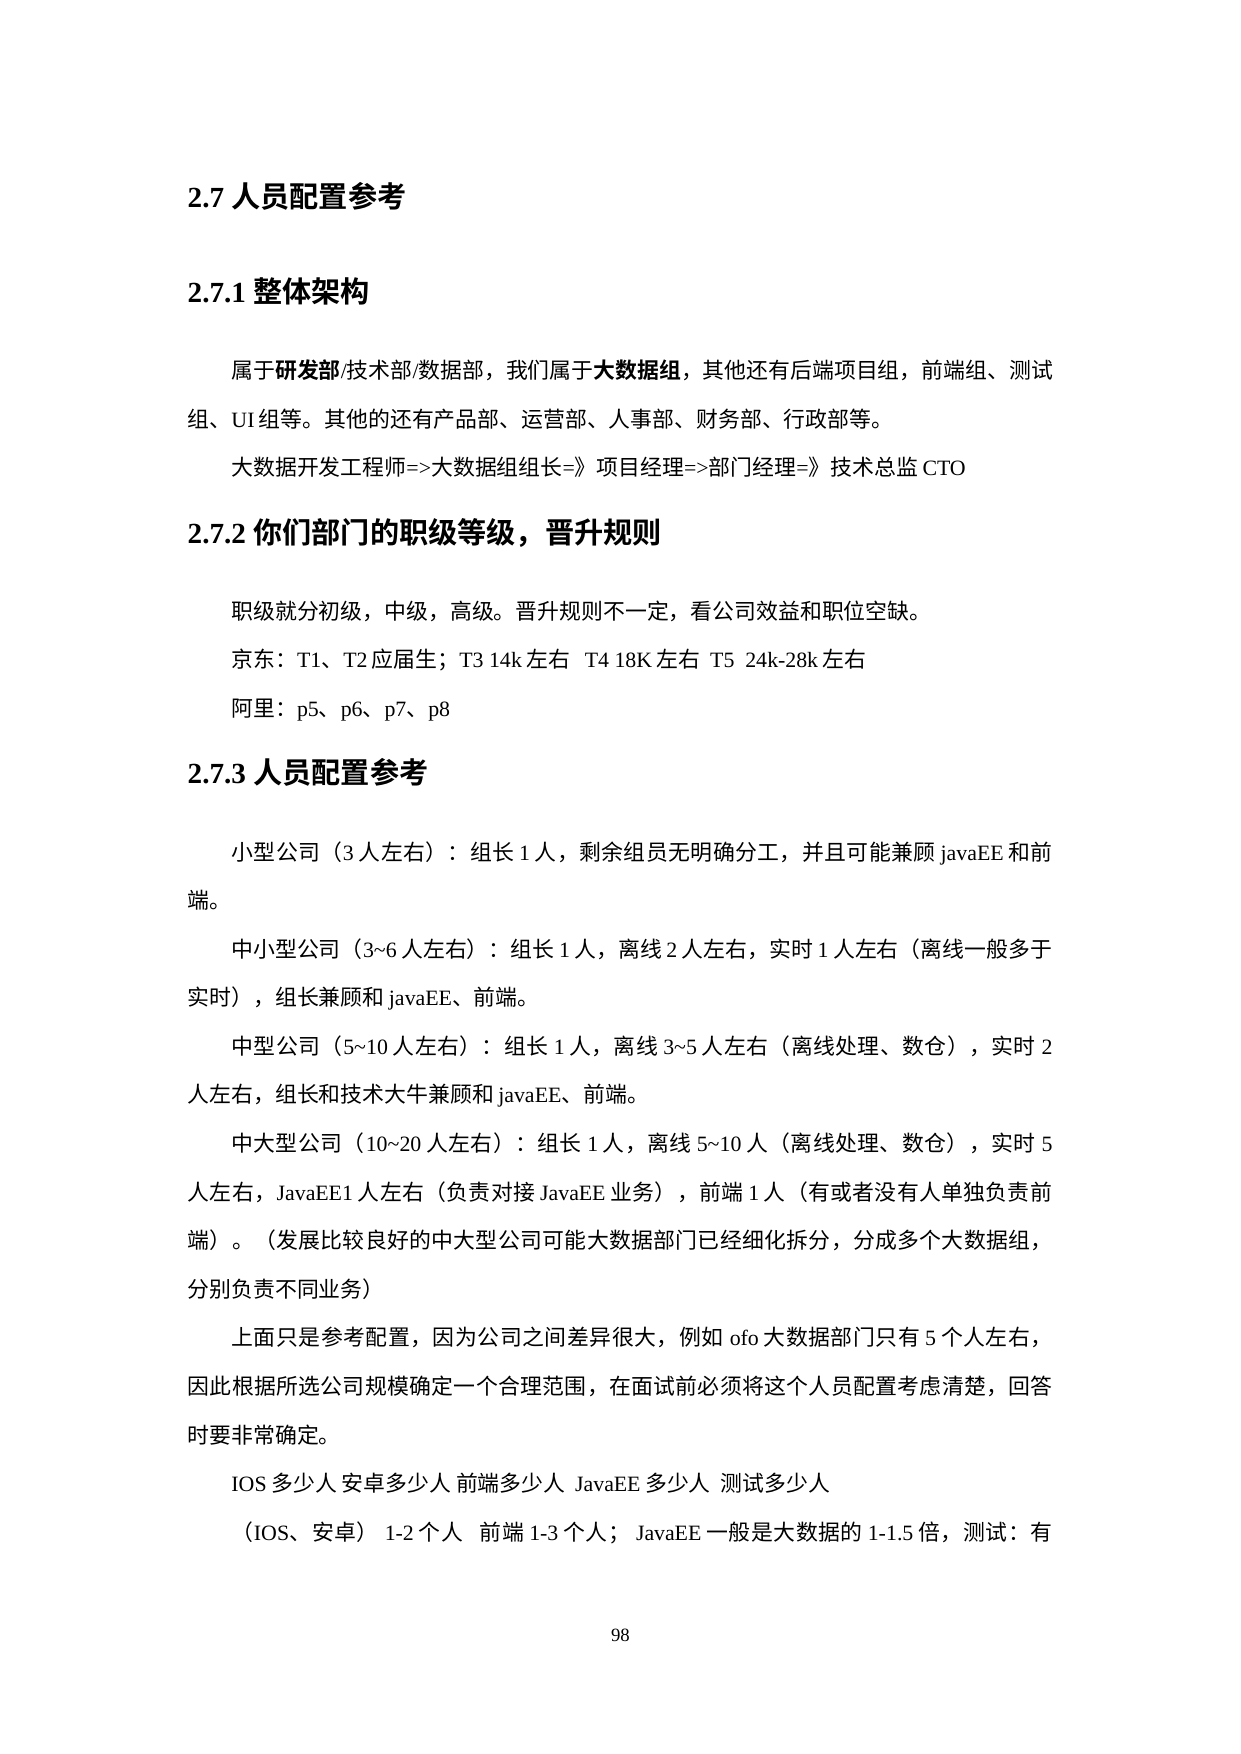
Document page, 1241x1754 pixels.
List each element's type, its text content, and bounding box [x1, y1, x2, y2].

text 中小型公司（3~6人左右）：组长1人，离线2人左右，实时1人左右（离线一般多于实时），组长兼顾和javaEE、前端。 [187, 931, 1053, 1012]
subtitle 2.7 人员配置参考 [187, 162, 1053, 227]
text IOS多少人 安卓多少人 前端多少人 JavaEE多少人 测试多少人 [187, 1466, 1053, 1498]
text 上面只是参考配置，因为公司之间差异很大，例如ofo大数据部门只有5个人左右，因此根据所选公司规模确定一个合理范围，在面试前必须将这个人员配置考虑清楚，回答时要非常确定。 [187, 1320, 1053, 1450]
text 小型公司（3人左右）：组长1人，剩余组员无明确分工，并且可能兼顾javaEE和前端。 [187, 834, 1053, 915]
subtitle 2.7.2 你们部门的职级等级，晋升规则 [187, 498, 1053, 563]
text 大数据开发工程师=>大数据组组长=》项目经理=>部门经理=》技术总监CTO [187, 450, 1053, 482]
text 阿里：p5、p6、p7、p8 [187, 690, 1053, 723]
text 职级就分初级，中级，高级。晋升规则不一定，看公司效益和职位空缺。 [187, 594, 1053, 626]
text 中型公司（5~10人左右）：组长1人，离线3~5人左右（离线处理、数仓），实时2人左右，组长和技术大牛兼顾和javaEE、前端。 [187, 1028, 1053, 1109]
subtitle 2.7.1 整体架构 [187, 257, 1053, 322]
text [187, 1514, 1053, 1547]
text 属于研发部/技术部/数据部，我们属于大数据组，其他还有后端项目组，前端组、测试组、UI组等。其他的还有产品部、运营部、人事部、财务部、行政部等。 [187, 353, 1053, 434]
subtitle 2.7.3 人员配置参考 [187, 739, 1053, 804]
text 中大型公司（10~20人左右）：组长1人，离线5~10人（离线处理、数仓），实时5人左右，JavaEE1人左右（负责对接JavaEE业务），前端1人（有或者没有人单独负责前端）。（发展比较良好的中大型公司可能大数据部门已经细化拆分，分成多个大数据组，分别负责不同业务） [187, 1125, 1053, 1304]
text 京东：T1、T2应届生；T3 14k左右 T4 18K左右 T5 24k-28k左右 [187, 642, 1053, 674]
